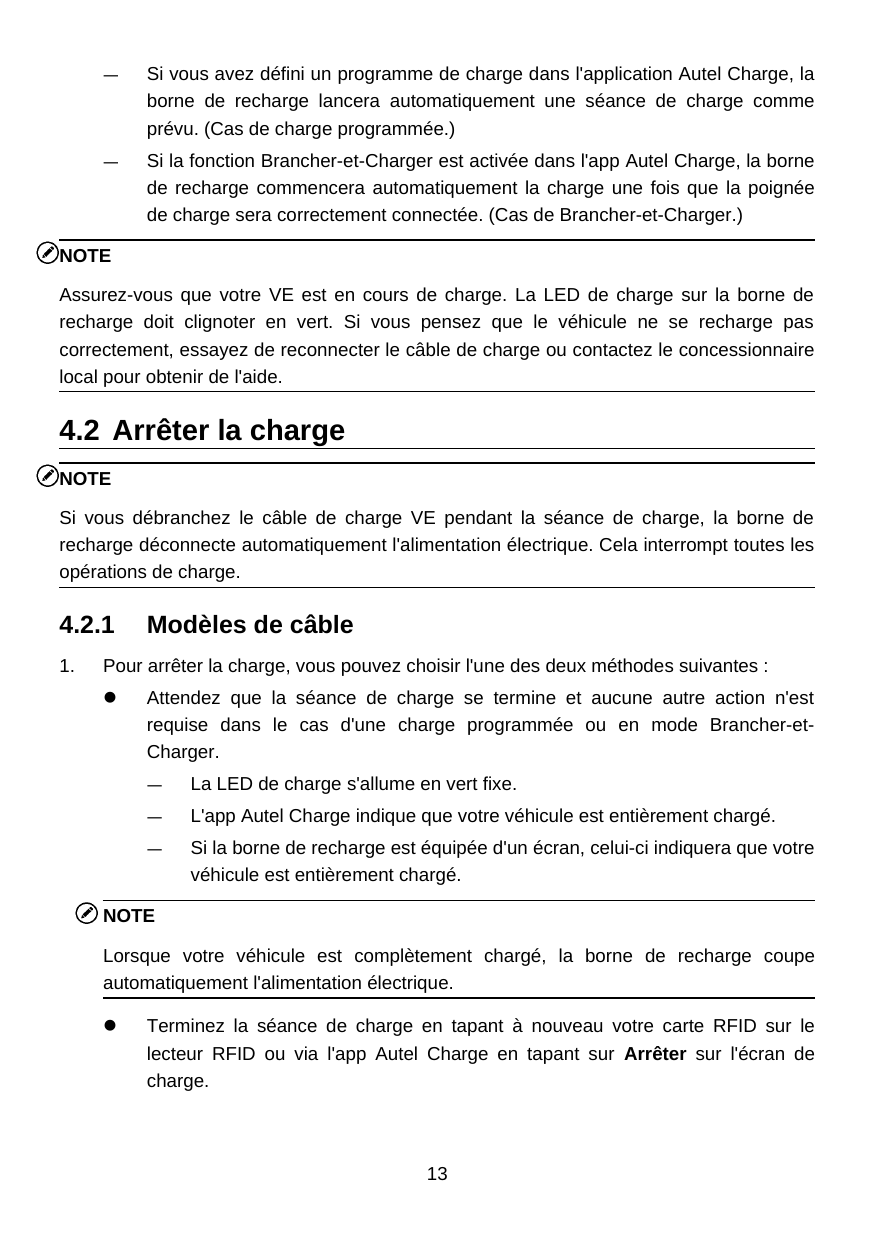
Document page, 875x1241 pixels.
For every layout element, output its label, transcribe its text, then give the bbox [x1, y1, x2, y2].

text Assurez-vous que votre VE est en cours de charge. La LED de charge sur la borne de recharge doit clignoter en vert. Si vous pensez que le véhicule ne se recharge pas correctement, essayez de reconnecter le câble de charge ou contactez le concessionnaire local pour obtenir de l'aide. [59, 279, 815, 391]
picture [74, 901, 99, 925]
list L'app Autel Charge indique que votre véhicule est entièrement chargé. [147, 801, 815, 828]
list Modèles de câble [59, 613, 815, 638]
list La LED de charge s'allume en vert fixe. [147, 769, 815, 796]
list Si la borne de recharge est équipée d'un écran, celui-ci indiquera que votre véhicule est entièrement chargé. [147, 833, 815, 887]
picture [35, 240, 59, 265]
text Si vous débranchez le câble de charge VE pendant la séance de charge, la borne de recharge déconnecte automatiquement l'alimentation électrique. Cela interrompt toutes les opérations de charge. [59, 502, 815, 587]
text NOTE [59, 241, 815, 268]
text NOTE [59, 464, 815, 491]
text NOTE [103, 901, 815, 928]
text Lorsque votre véhicule est complètement chargé, la borne de recharge coupe automatiquement l'alimentation électrique. [103, 939, 815, 997]
list Si vous avez défini un programme de charge dans l'application Autel Charge, la borne de recharge lancera automatiquement une séance de charge comme prévu. (Cas de charge programmée.) [103, 59, 815, 140]
picture [35, 463, 59, 488]
list Terminez la séance de charge en tapant à nouveau votre carte RFID sur le lecteur RFID ou via l'app Autel Charge en tapant sur Arrêter sur l'écran de charge. [103, 1011, 815, 1092]
list Si la fonction Brancher-et-Charger est activée dans l'app Autel Charge, la borne de recharge commencera automatiquement la charge une fois que la poignée de charge sera correctement connectée. (Cas de Brancher-et-Charger.) [103, 145, 815, 227]
list Attendez que la séance de charge se termine et aucune autre action n'est requise dans le cas d'une charge programmée ou en mode Brancher-et-Charger. [103, 683, 815, 764]
list Arrêter la charge [59, 417, 815, 448]
list Pour arrêter la charge, vous pouvez choisir l'une des deux méthodes suivantes : [59, 651, 815, 678]
